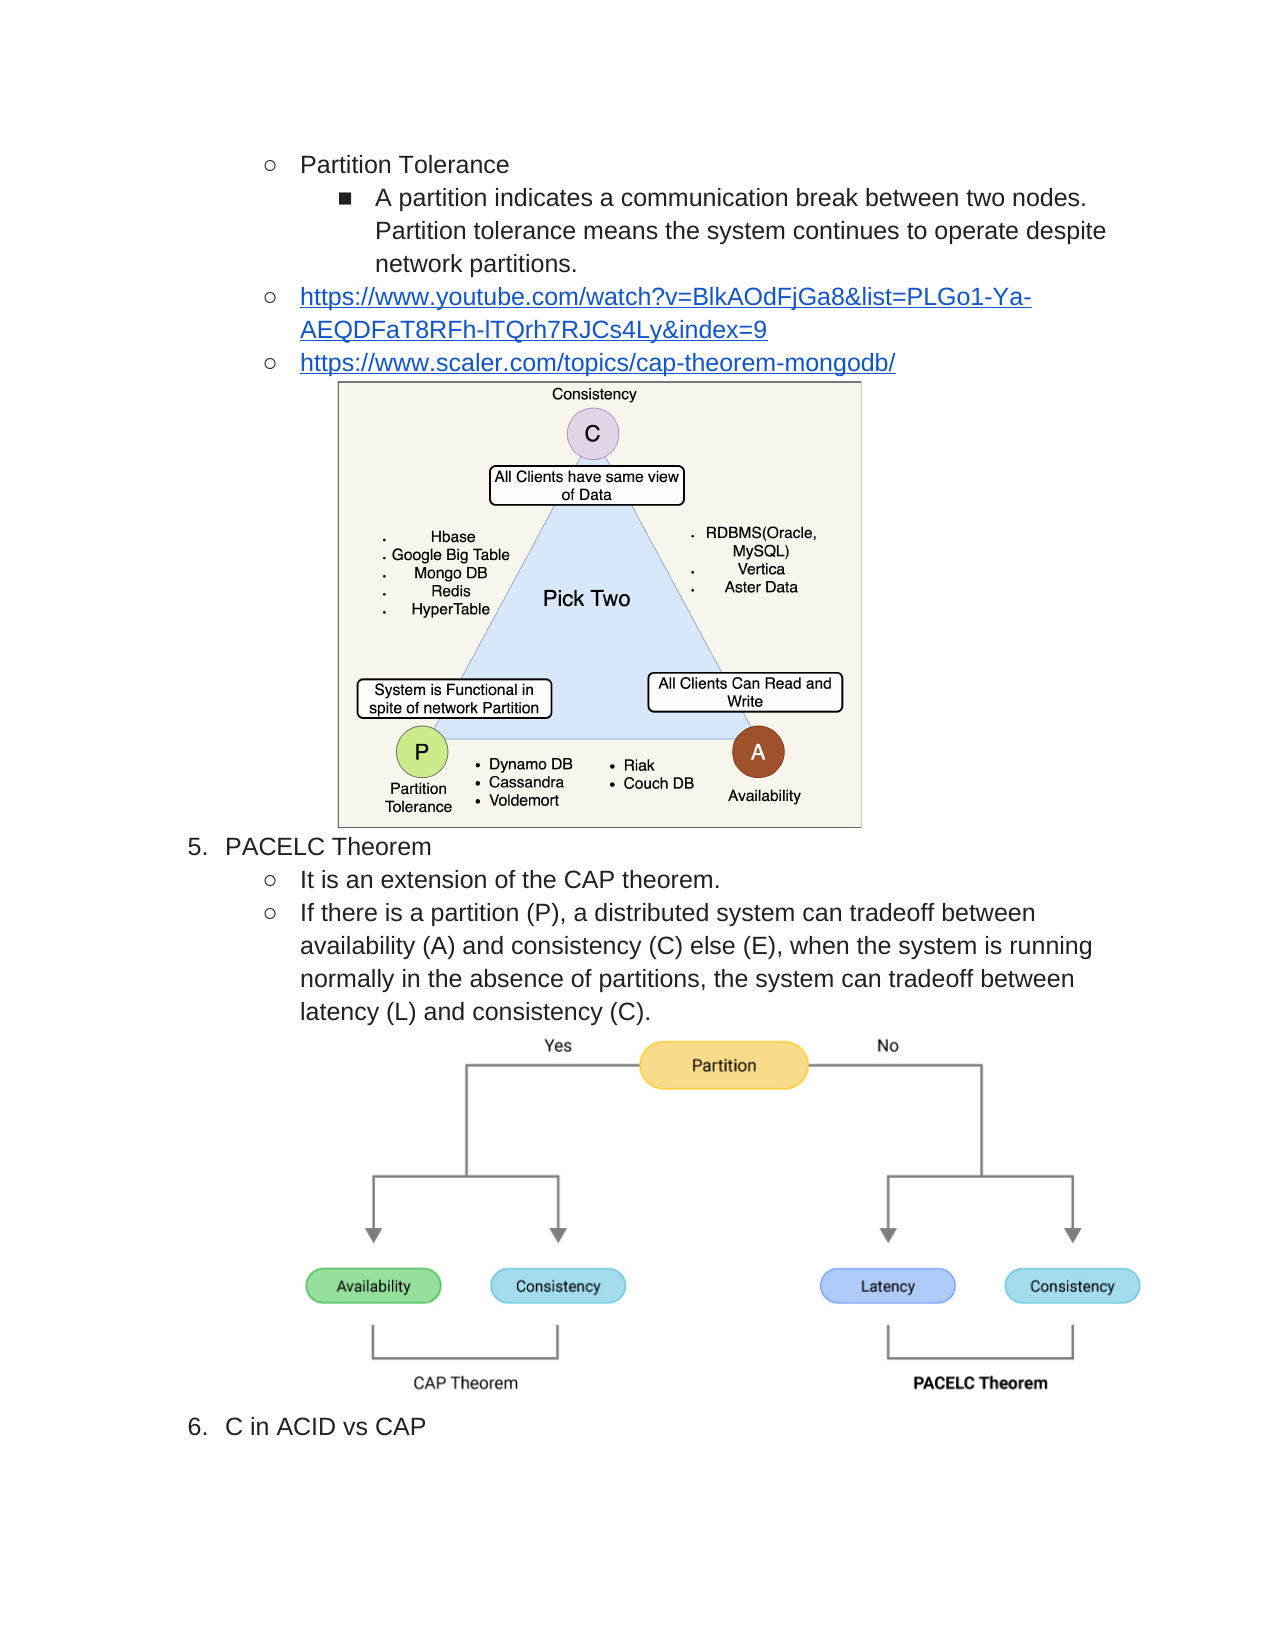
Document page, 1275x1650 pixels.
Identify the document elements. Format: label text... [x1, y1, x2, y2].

picture [300, 1029, 1145, 1408]
picture [337, 381, 862, 828]
list https://www.youtube.com/watch?v=BlkAOdFjGa8&list=PLGo1-Ya-AEQDFaT8RFh-lTQrh7RJCs4Ly&index=9 [262, 282, 1125, 344]
list If there is a partition (P), a distributed system can tradeoff between availability (A) and consistency (C) else (E), when the system is running normally in the absence of partitions, the system can tradeoff between latency (L) and consistency (C). [262, 898, 1125, 1026]
list It is an extension of the CAP theorem. [262, 865, 1125, 893]
list C in ACID vs CAP [187, 1412, 1125, 1440]
list PACELC Theorem [187, 832, 1125, 860]
list Partition Tolerance [262, 150, 1125, 179]
list https://www.scaler.com/topics/cap-theorem-mongodb/ [262, 348, 1125, 377]
list A partition indicates a communication break between two nodes. Partition tolerance means the system continues to operate despite network partitions. [337, 183, 1125, 278]
